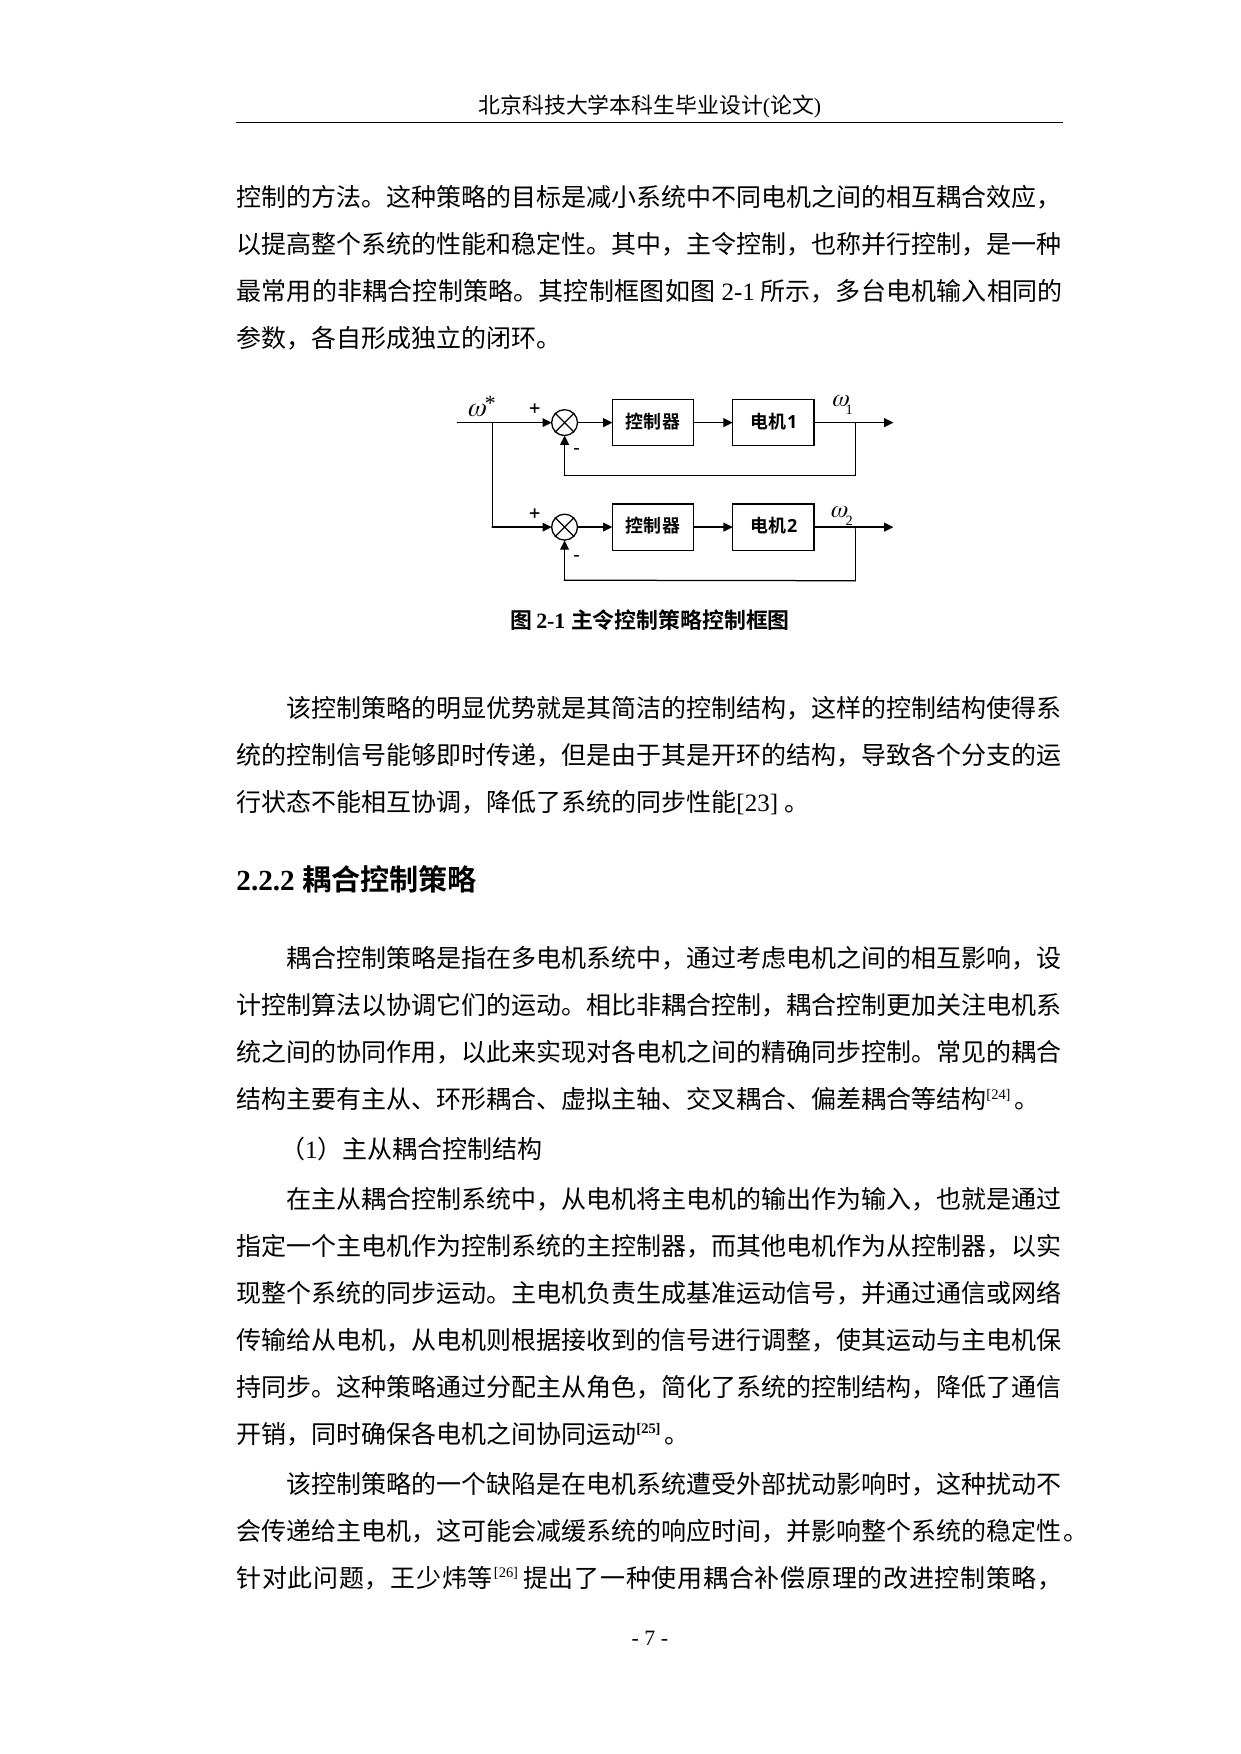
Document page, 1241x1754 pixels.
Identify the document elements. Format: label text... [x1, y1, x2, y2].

text 在主从耦合控制系统中，从电机将主电机的输出作为输入，也就是通过指定一个主电机作为控制系统的主控制器，而其他电机作为从控制器，以实现整个系统的同步运动。主电机负责生成基准运动信号，并通过通信或网络传输给从电机，从电机则根据接收到的信号进行调整，使其运动与主电机保持同步。这种策略通过分配主从角色，简化了系统的控制结构，降低了通信开销，同时确保各电机之间协同运动[25] 。 [236, 1179, 1063, 1451]
text （1）主从耦合控制结构 [236, 1129, 1063, 1166]
text 耦合控制策略是指在多电机系统中，通过考虑电机之间的相互影响，设计控制算法以协调它们的运动。相比非耦合控制，耦合控制更加关注电机系统之间的协同作用，以此来实现对各电机之间的精确同步控制。常见的耦合结构主要有主从、环形耦合、虚拟主轴、交叉耦合、偏差耦合等结构[24] 。 [236, 939, 1063, 1116]
text 该控制策略的明显优势就是其简洁的控制结构，这样的控制结构使得系统的控制信号能够即时传递，但是由于其是开环的结构，导致各个分支的运行状态不能相互协调，降低了系统的同步性能[23] 。 [236, 688, 1063, 819]
text 图2-1 主令控制策略控制框图 [236, 603, 1063, 635]
text 非耦合控制策略是一种通过分离电机之间的相互影响，实现各电机独立控制的方法。这种策略的目标是减小系统中不同电机之间的相互耦合效应，以提高整个系统的性能和稳定性。其中，主令控制，也称并行控制，是一种最常用的非耦合控制策略。其控制框图如图2-1所示，多台电机输入相同的参数，各自形成独立的闭环。 [236, 177, 1063, 355]
text 耦合控制策略 [236, 857, 1063, 899]
